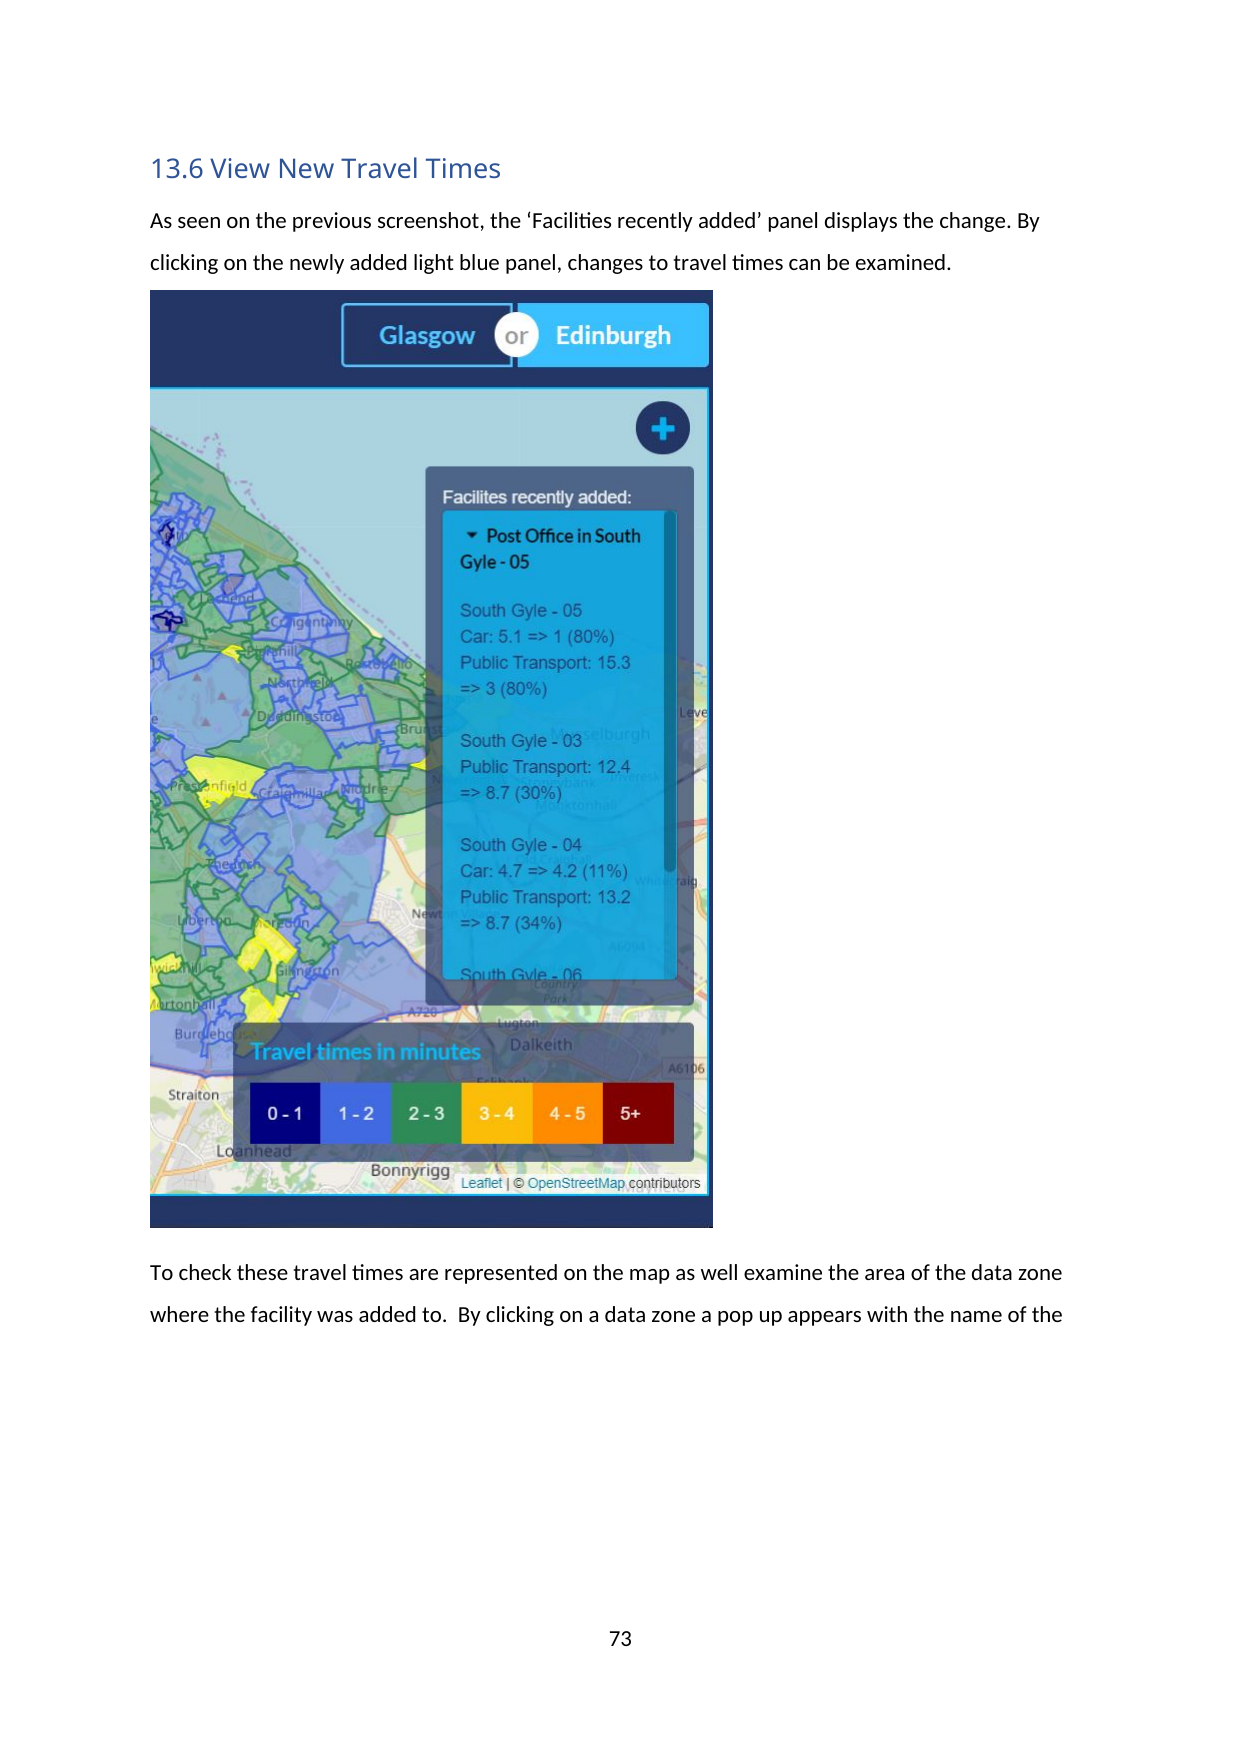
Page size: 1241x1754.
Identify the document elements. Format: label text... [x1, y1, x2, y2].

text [150, 1258, 1090, 1328]
picture [150, 290, 713, 1228]
subtitle View New Travel Times [150, 150, 1090, 187]
